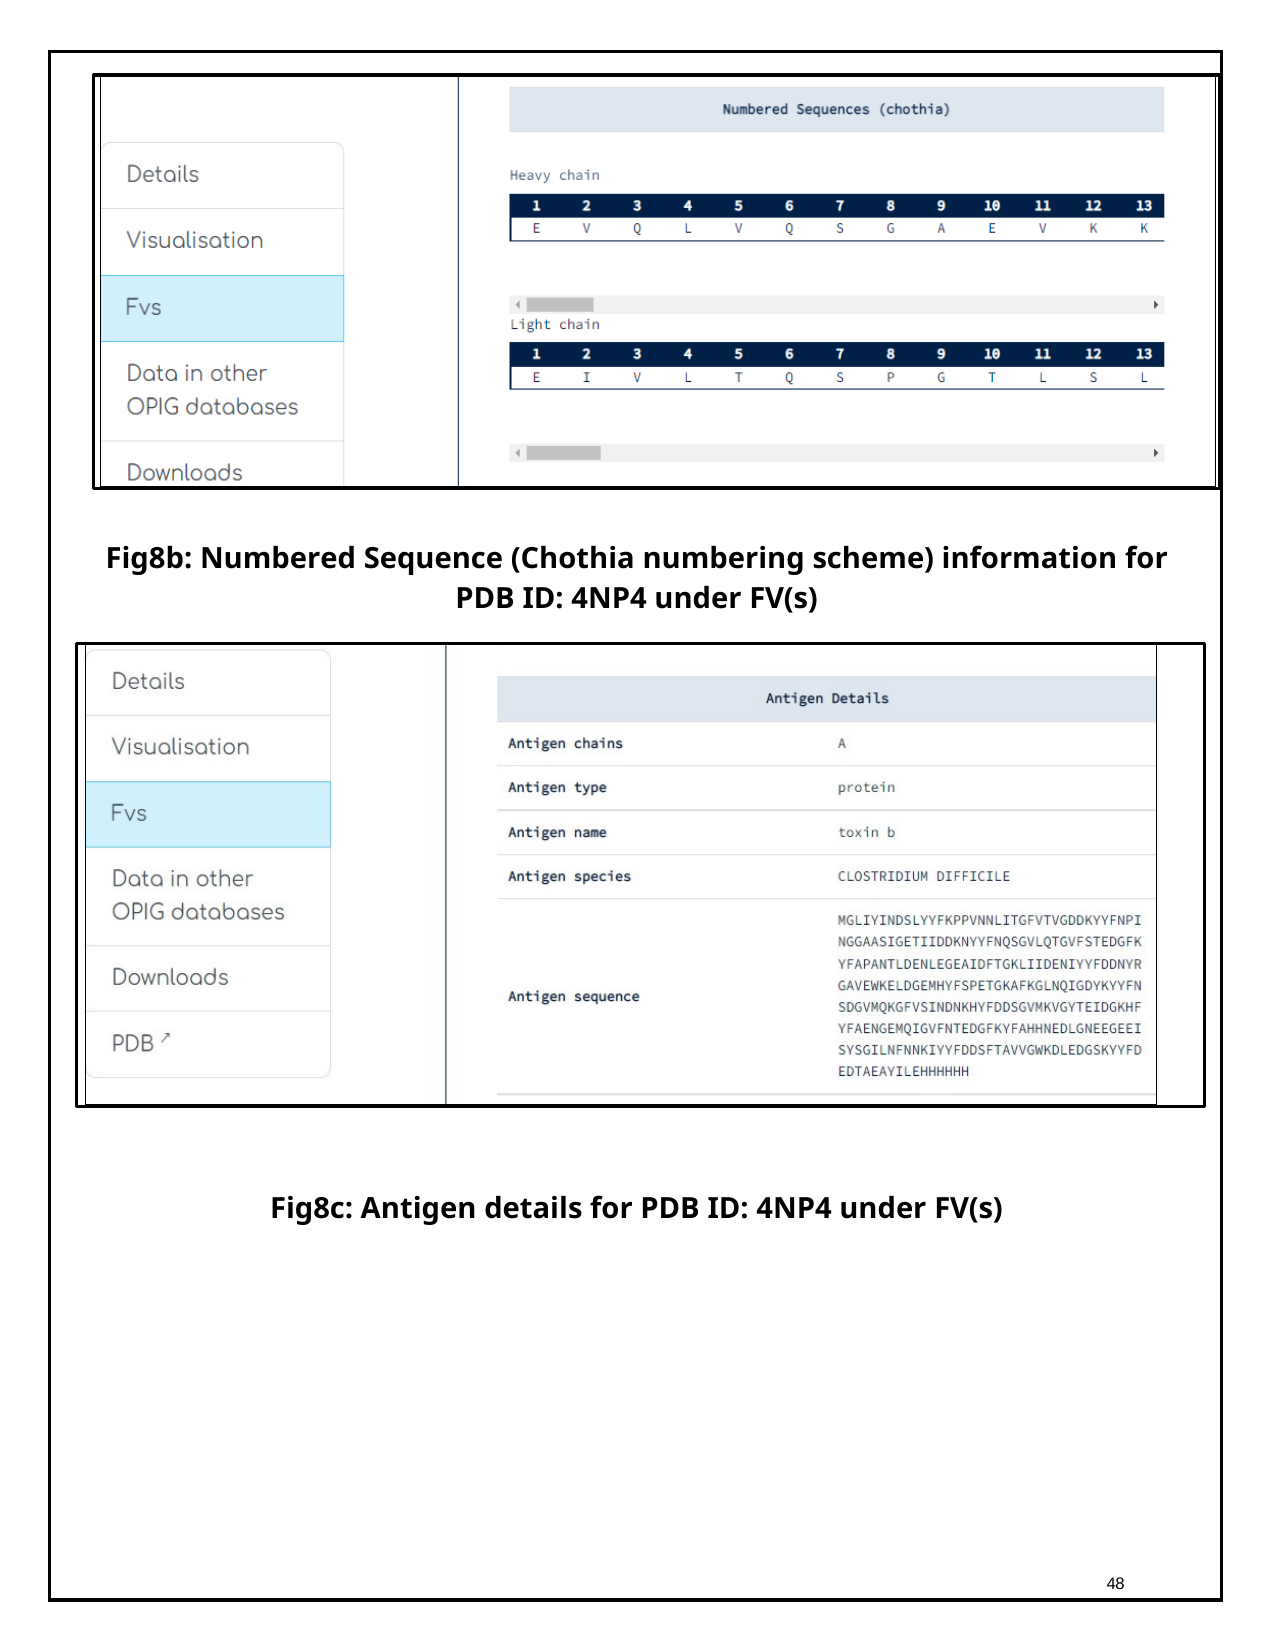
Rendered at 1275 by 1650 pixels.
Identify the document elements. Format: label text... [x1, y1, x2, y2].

text Fig8b: Numbered Sequence (Chothia numbering scheme) information for PDB ID: 4NP4 under FV(s) [95, 538, 1178, 617]
text Fig8c: Antigen details for PDB ID: 4NP4 under FV(s) [95, 1188, 1178, 1227]
picture [101, 77, 1215, 486]
picture [86, 645, 1156, 1104]
